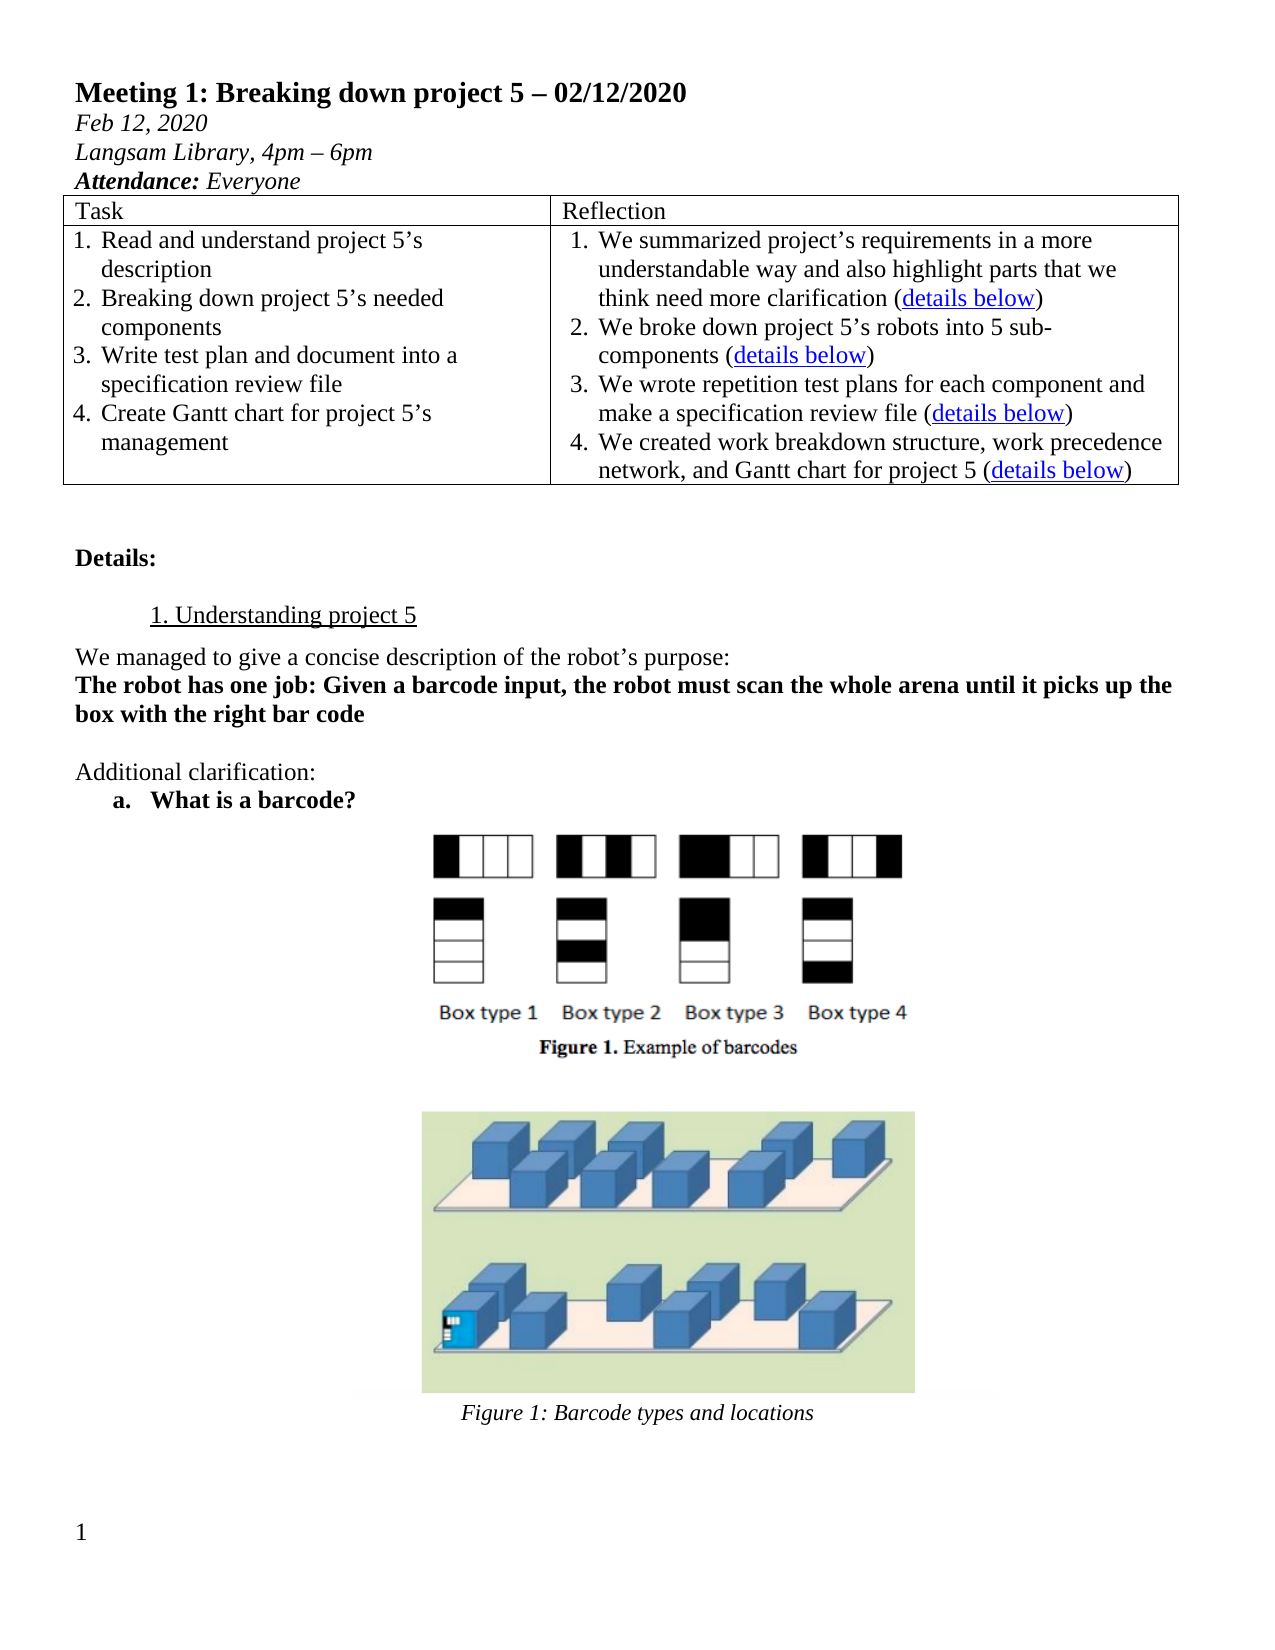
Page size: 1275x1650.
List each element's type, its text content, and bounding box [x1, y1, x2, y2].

table_header Reflection [551, 196, 1178, 224]
text The robot has one job: Given a barcode input, the robot must scan the whole arena until it picks up the box with the right bar code [75, 670, 1200, 728]
subtitle Meeting 1: Breaking down project 5 – 02/12/2020 [75, 75, 1200, 108]
table_cell Read and understand project 5’s description Breaking down project 5’s needed components Write test plan and document into a specification review file Create Gantt chart for project 5’s management [64, 226, 550, 484]
table_cell We summarized project’s requirements in a more understandable way and also highlight parts that we think need more clarification (details below) We broke down project 5’s robots into 5 sub-components (details below) We wrote repetition test plans for each component and make a specification review file (details below) We created work breakdown structure, work precedence network, and Gantt chart for project 5 (details below) [551, 226, 1178, 484]
text Feb 12, 2020 Langsam Library, 4pm – 6pm [75, 108, 1200, 166]
table_header Task [64, 196, 550, 224]
list What is a barcode? [112, 785, 1200, 814]
text Additional clarification: [75, 757, 1200, 785]
text Details: [75, 543, 1200, 572]
subtitle 1. Understanding project 5 [75, 600, 1200, 629]
text Attendance: Everyone [75, 166, 1200, 195]
text Figure : Barcode types and locations [75, 1399, 1200, 1425]
picture [352, 814, 998, 1399]
text We managed to give a concise description of the robot’s purpose: [75, 642, 1200, 670]
